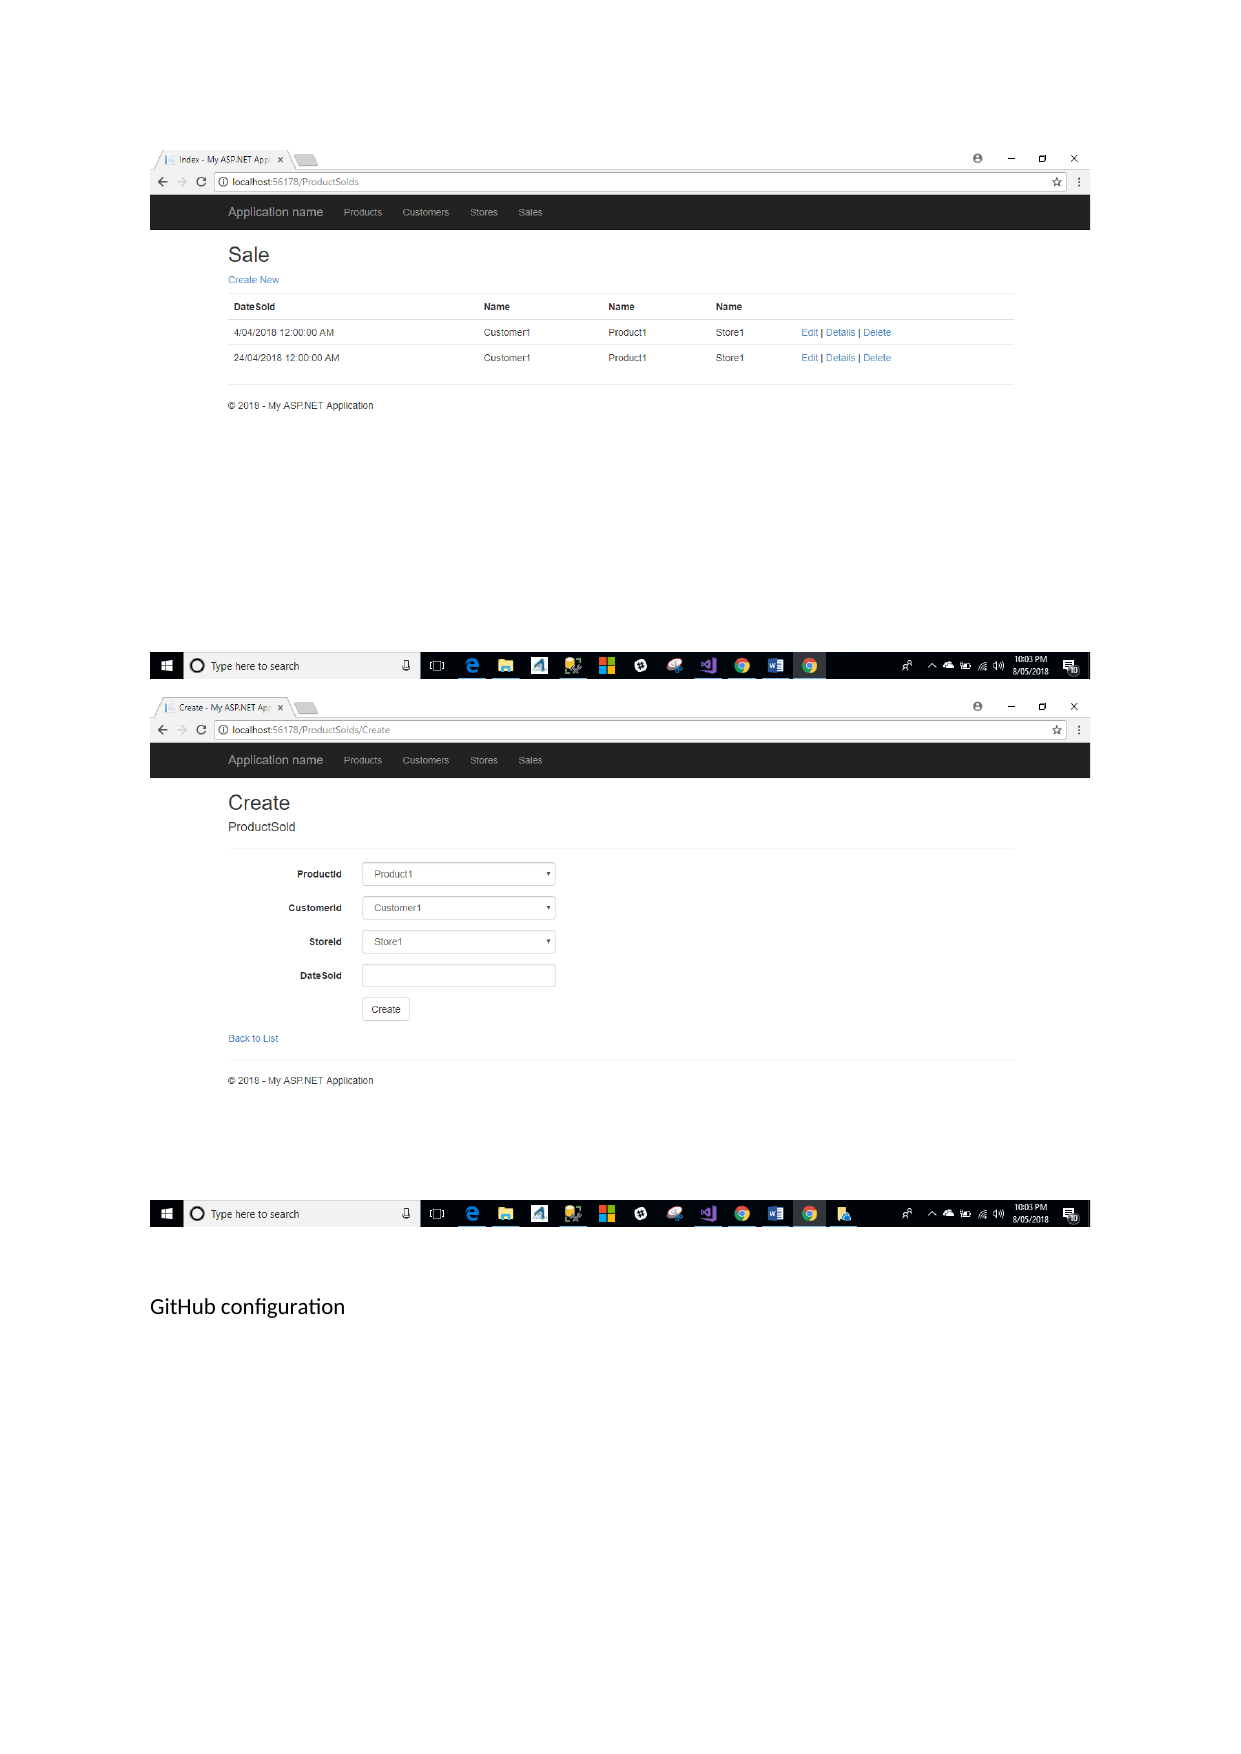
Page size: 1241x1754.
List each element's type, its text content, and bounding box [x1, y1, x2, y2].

picture [150, 697, 1091, 1227]
text GitHub configuration [150, 1292, 1090, 1320]
picture [150, 150, 1091, 679]
